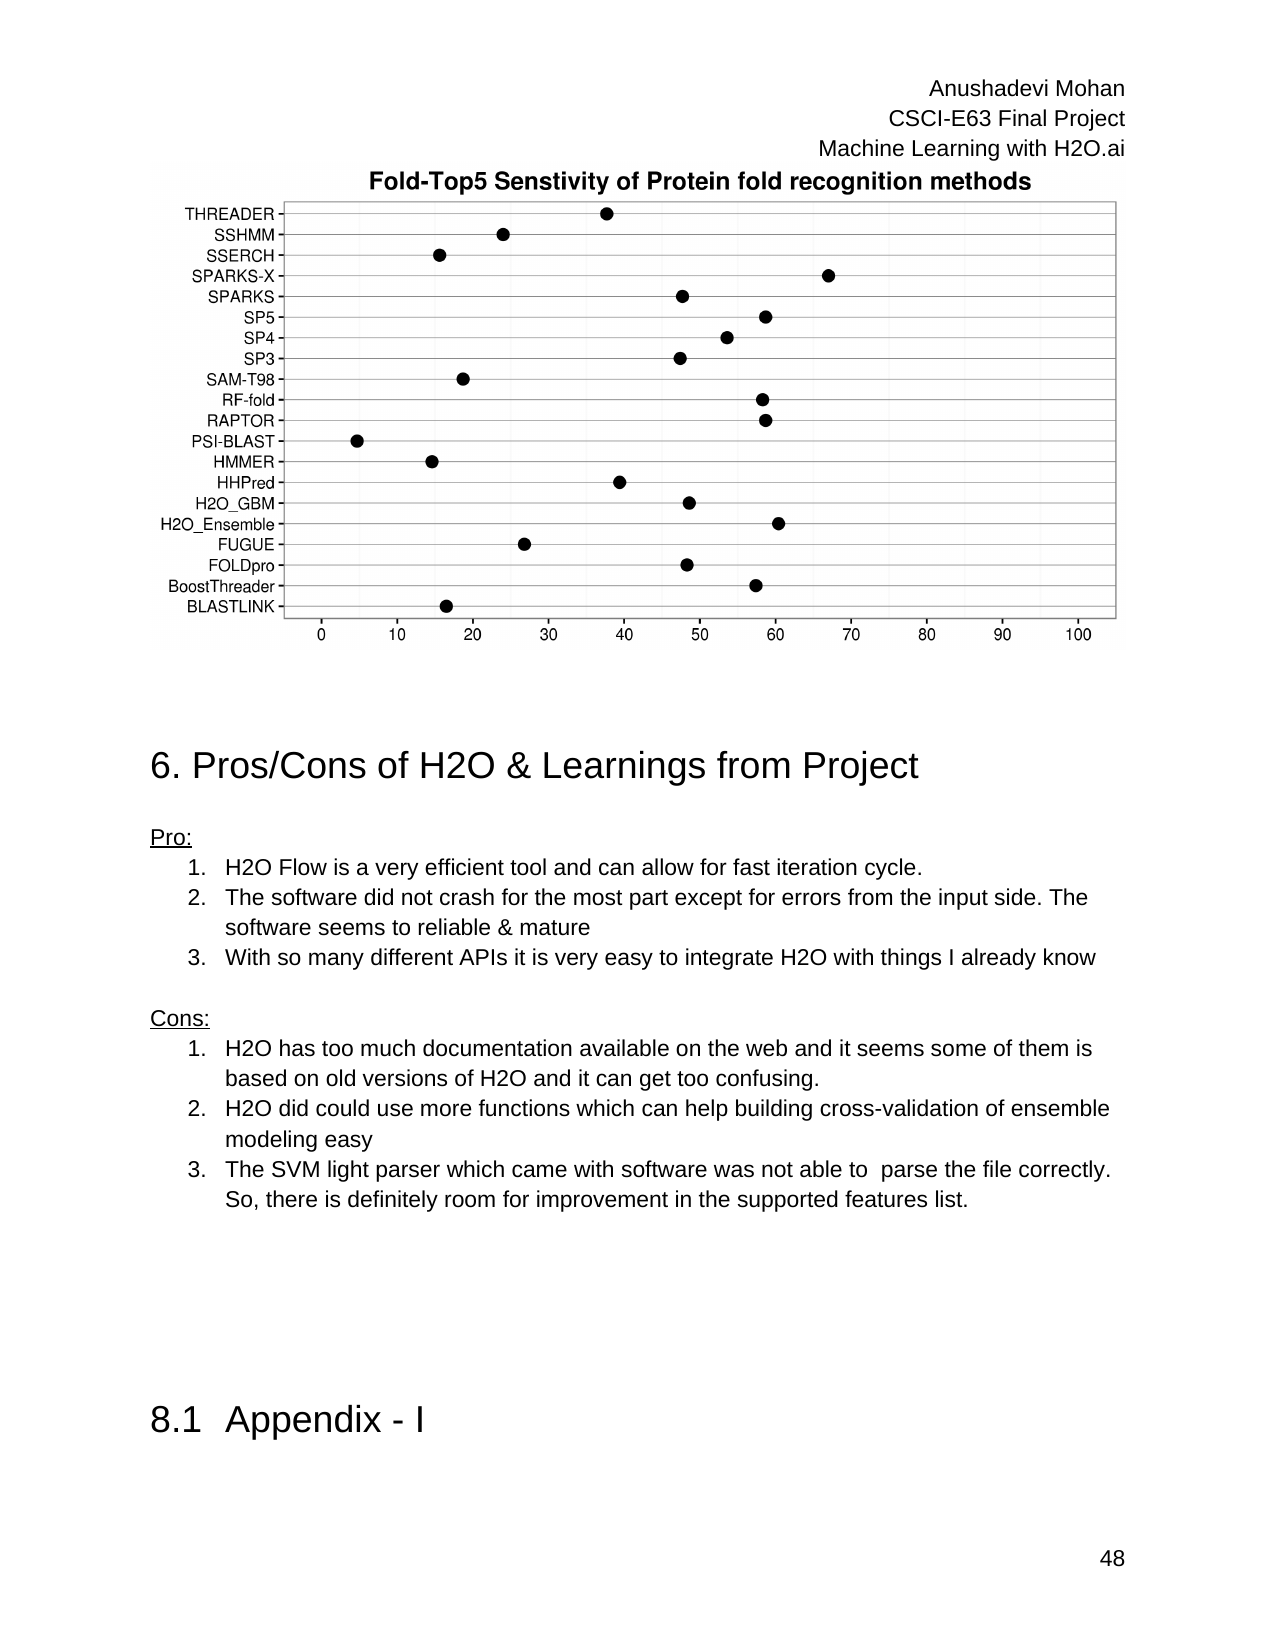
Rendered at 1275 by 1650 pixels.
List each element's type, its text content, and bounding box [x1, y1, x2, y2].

text Pro: [150, 823, 1125, 850]
list With so many different APIs it is very easy to integrate H2O with things I already know [187, 944, 1125, 971]
text 6. Pros/Cons of H2O & Learnings from Project [150, 744, 1125, 787]
list H2O has too much documentation available on the web and it seems some of them is based on old versions of H2O and it can get too confusing. [187, 1035, 1125, 1092]
list H2O did could use more functions which can help building cross-validation of ensemble modeling easy [187, 1095, 1125, 1152]
text Cons: [150, 1005, 1125, 1031]
list The software did not crash for the most part except for errors from the input side. The software seems to reliable & mature [187, 884, 1125, 941]
picture [150, 161, 1125, 650]
text 8.1 Appendix - I [150, 1397, 1125, 1441]
list The SVM light parser which came with software was not able to parse the file correctly. So, there is definitely room for improvement in the supported features list. [187, 1156, 1125, 1212]
list H2O Flow is a very efficient tool and can allow for fast iteration cycle. [187, 854, 1125, 880]
